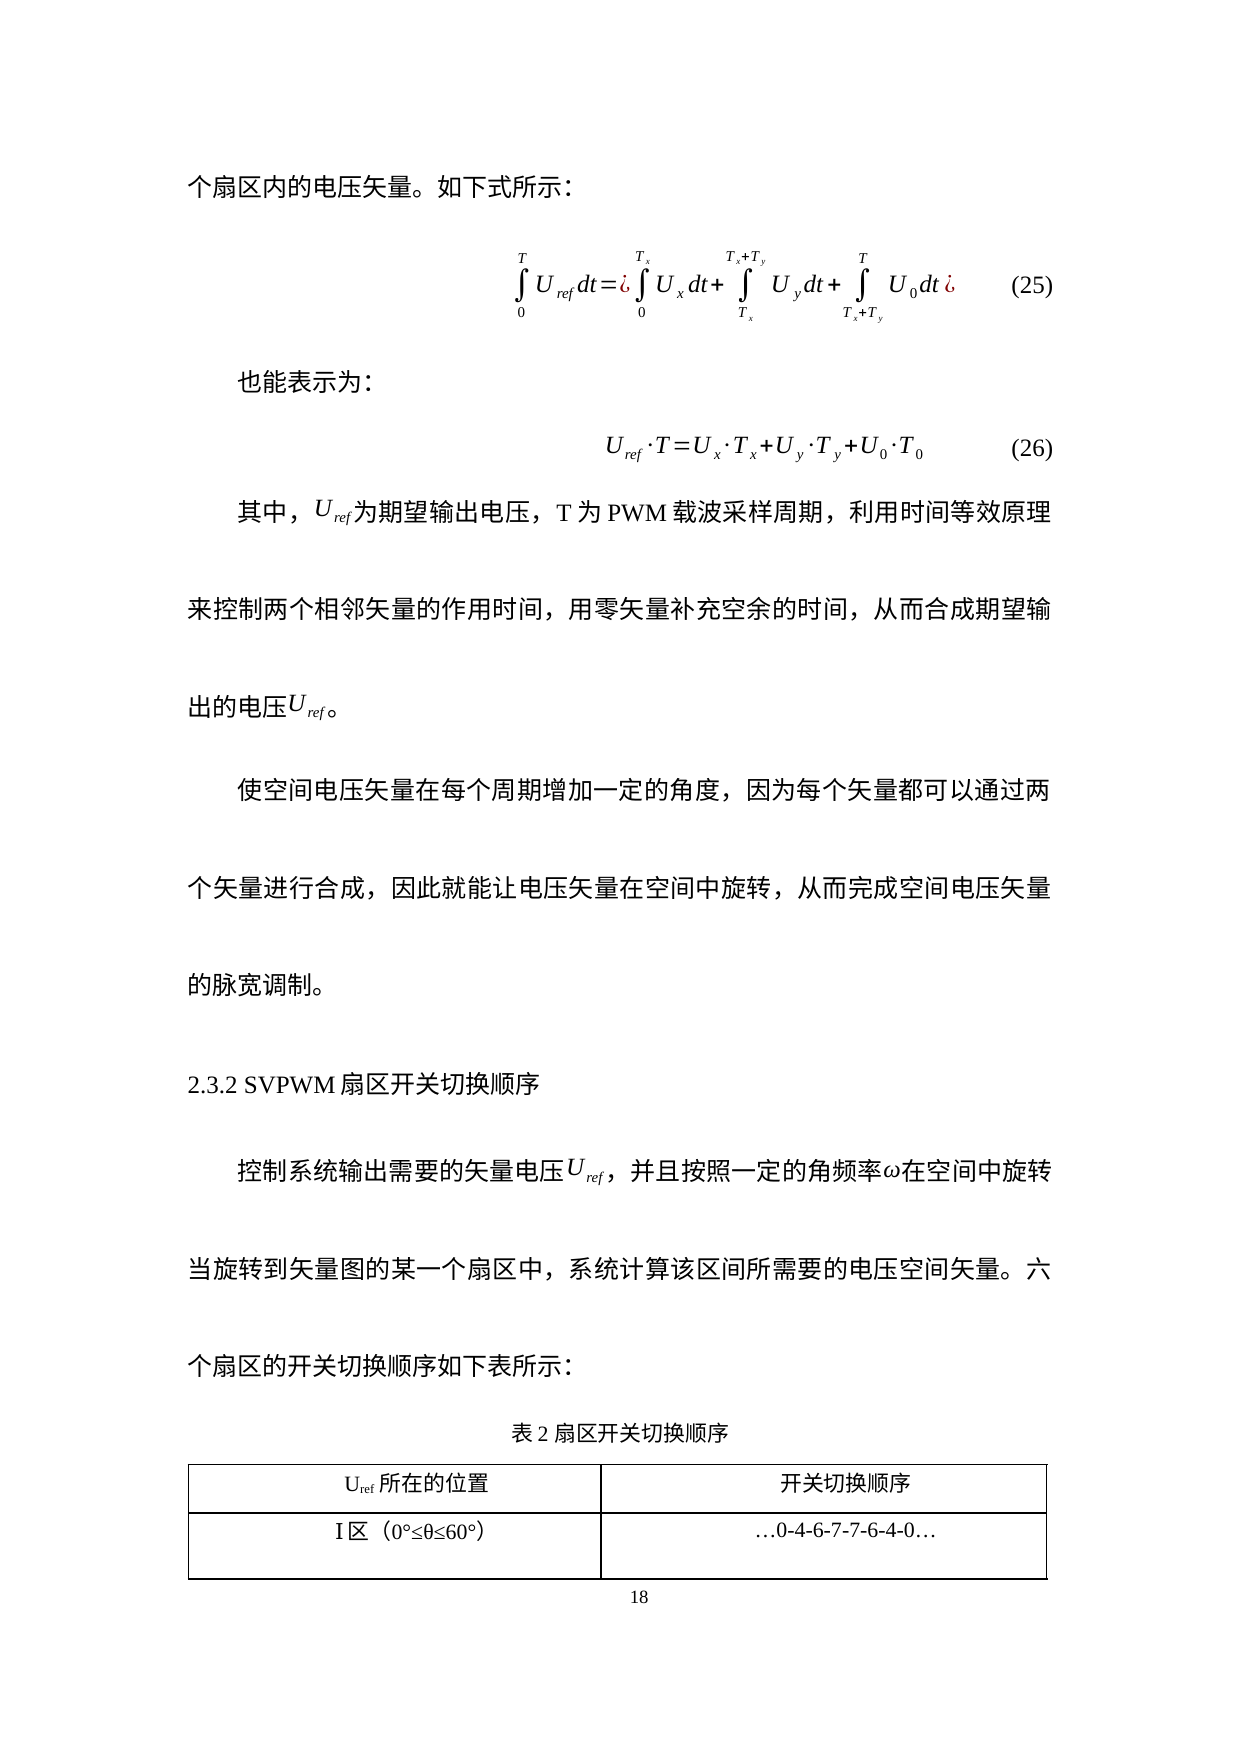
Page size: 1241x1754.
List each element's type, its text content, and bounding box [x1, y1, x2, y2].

text (26) [187, 431, 1053, 464]
table_cell …0-4-6-7-7-6-4-0… [602, 1514, 1046, 1578]
text (25) [187, 236, 1053, 334]
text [187, 153, 1053, 218]
table_header Uref 所在的位置 [189, 1465, 600, 1512]
subtitle 2.3.2 SVPWM扇区开关切换顺序 [187, 1051, 1053, 1116]
text 控制系统输出需要的矢量电压，并且按照一定的角频率在空间中旋转当旋转到矢量图的某一个扇区中，系统计算该区间所需要的电压空间矢量。六个扇区的开关切换顺序如下表所示： [187, 1137, 1053, 1397]
table_cell Ⅰ区（0°≤θ≤60°） [189, 1514, 600, 1578]
table_header 开关切换顺序 [602, 1465, 1046, 1512]
text 其中，为期望输出电压，T为PWM载波采样周期，利用时间等效原理来控制两个相邻矢量的作用时间，用零矢量补充空余的时间，从而合成期望输出的电压。 [187, 478, 1053, 738]
text 也能表示为： [187, 348, 1053, 413]
text 使空间电压矢量在每个周期增加一定的角度，因为每个矢量都可以通过两个矢量进行合成，因此就能让电压矢量在空间中旋转，从而完成空间电压矢量的脉宽调制。 [187, 756, 1053, 1016]
text 表2 扇区开关切换顺序 [187, 1415, 1053, 1448]
